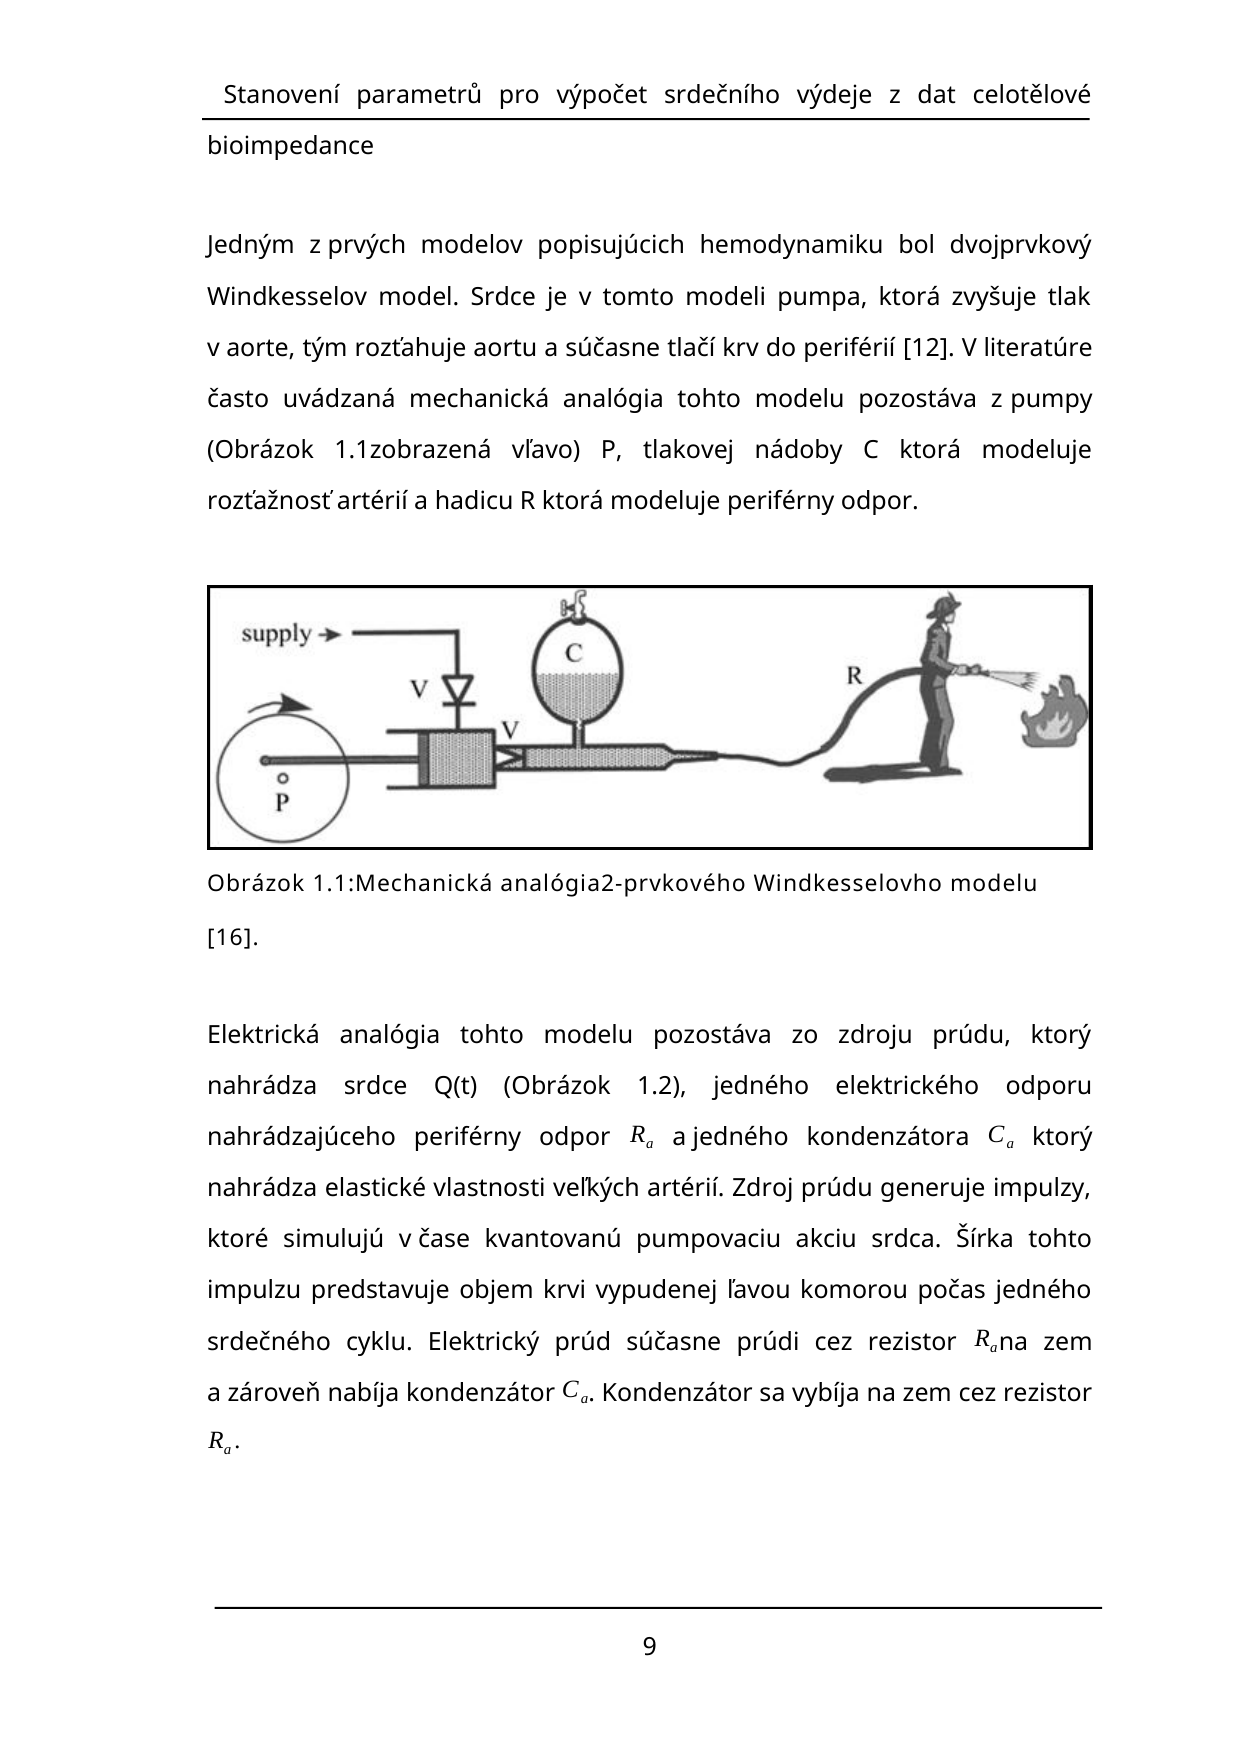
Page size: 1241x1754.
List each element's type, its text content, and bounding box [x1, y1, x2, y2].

text Jedným z prvých modelov popisujúcich hemodynamiku bol dvojprvkový Windkesselov model. Srdce je v tomto modeli pumpa, ktorá zvyšuje tlak v aorte, tým rozťahuje aortu a súčasne tlačí krv do periférií [12]. V literatúre často uvádzaná mechanická analógia tohto modelu pozostáva z pumpy (zobrazená vľavo) P, tlakovej nádoby C ktorá modeluje rozťažnosť artérií a hadicu R ktorá modeluje periférny odpor. [207, 227, 1092, 516]
text [16]. [207, 921, 1092, 952]
text Elektrická analógia tohto modelu pozostáva zo zdroju prúdu, ktorý nahrádza srdce Q(t) (), jedného elektrického odporu nahrádzajúceho periférny odpor a jedného kondenzátora ktorý nahrádza elastické vlastnosti veľkých artérií. Zdroj prúdu generuje impulzy, ktoré simulujú v čase kvantovanú pumpovaciu akciu srdca. Šírka tohto impulzu predstavuje objem krvi vypudenej ľavou komorou počas jedného srdečného cyklu. Elektrický prúd súčasne prúdi cez rezistor na zem a zároveň nabíja kondenzátor . Kondenzátor sa vybíja na zem cez rezistor [207, 1017, 1092, 1459]
text Obrázok 1.1:Mechanická analógia2-prvkového Windkesselovho modelu [207, 867, 1092, 898]
picture [210, 588, 1089, 847]
